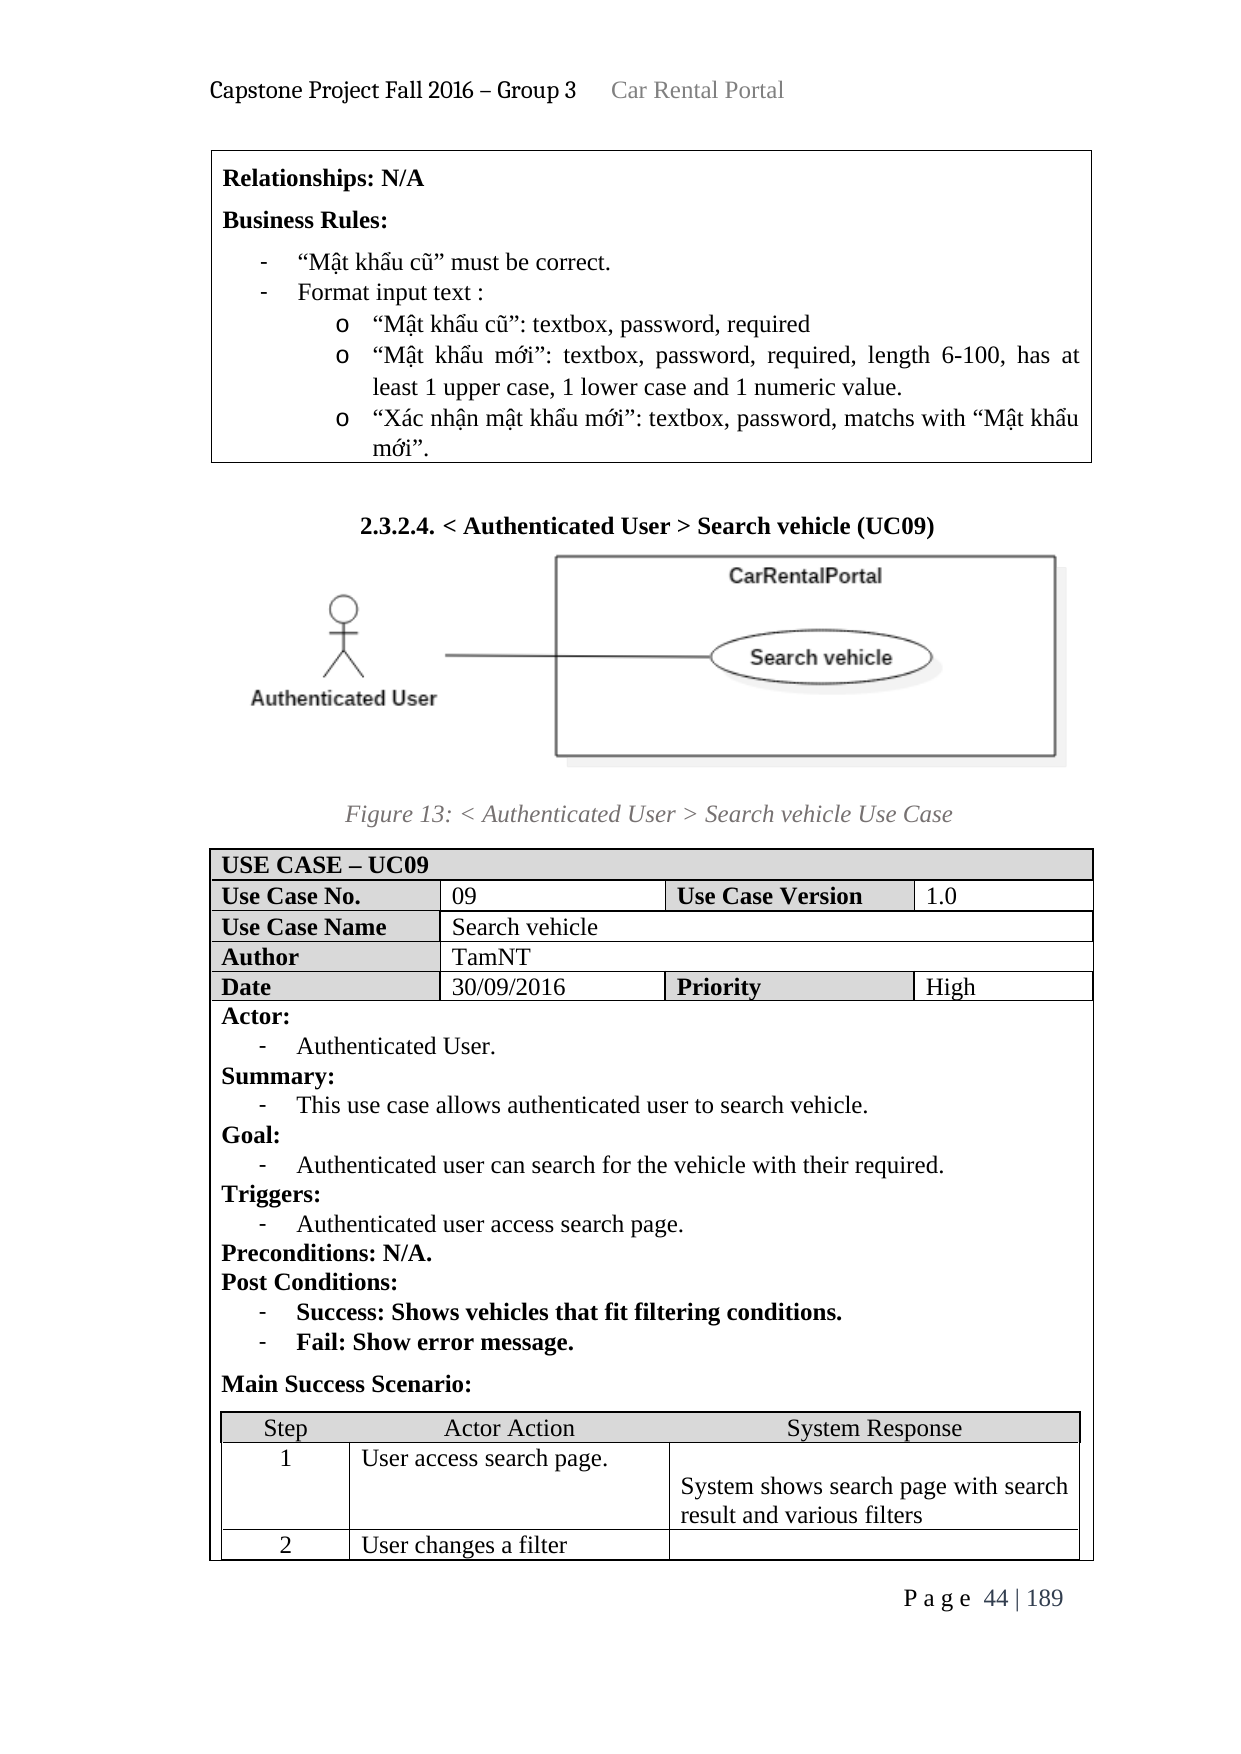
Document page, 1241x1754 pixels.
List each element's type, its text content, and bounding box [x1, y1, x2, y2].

table_cell Search vehicle [441, 912, 1092, 941]
table_cell 09 [441, 881, 665, 910]
table_cell High [915, 972, 1092, 1000]
subtitle < Authenticated User > Search vehicle (UC09) [360, 511, 1090, 540]
picture [228, 541, 1072, 780]
table_cell TamNT [441, 942, 1093, 971]
table_cell Use Case Version [666, 881, 914, 910]
table_cell Use Case Name [211, 911, 439, 941]
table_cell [211, 1001, 1093, 1560]
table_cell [212, 151, 1091, 462]
table_cell Use Case No. [211, 880, 440, 910]
table_cell Date [211, 972, 439, 1000]
table_cell Priority [666, 972, 913, 1000]
table_cell Author [211, 942, 440, 971]
table_cell 1.0 [915, 881, 1093, 910]
text Figure 13: < Authenticated User > Search vehicle Use Case [210, 799, 1090, 827]
table_cell 30/09/2016 [441, 972, 664, 1000]
table_header USE CASE – UC09 [211, 850, 1092, 879]
